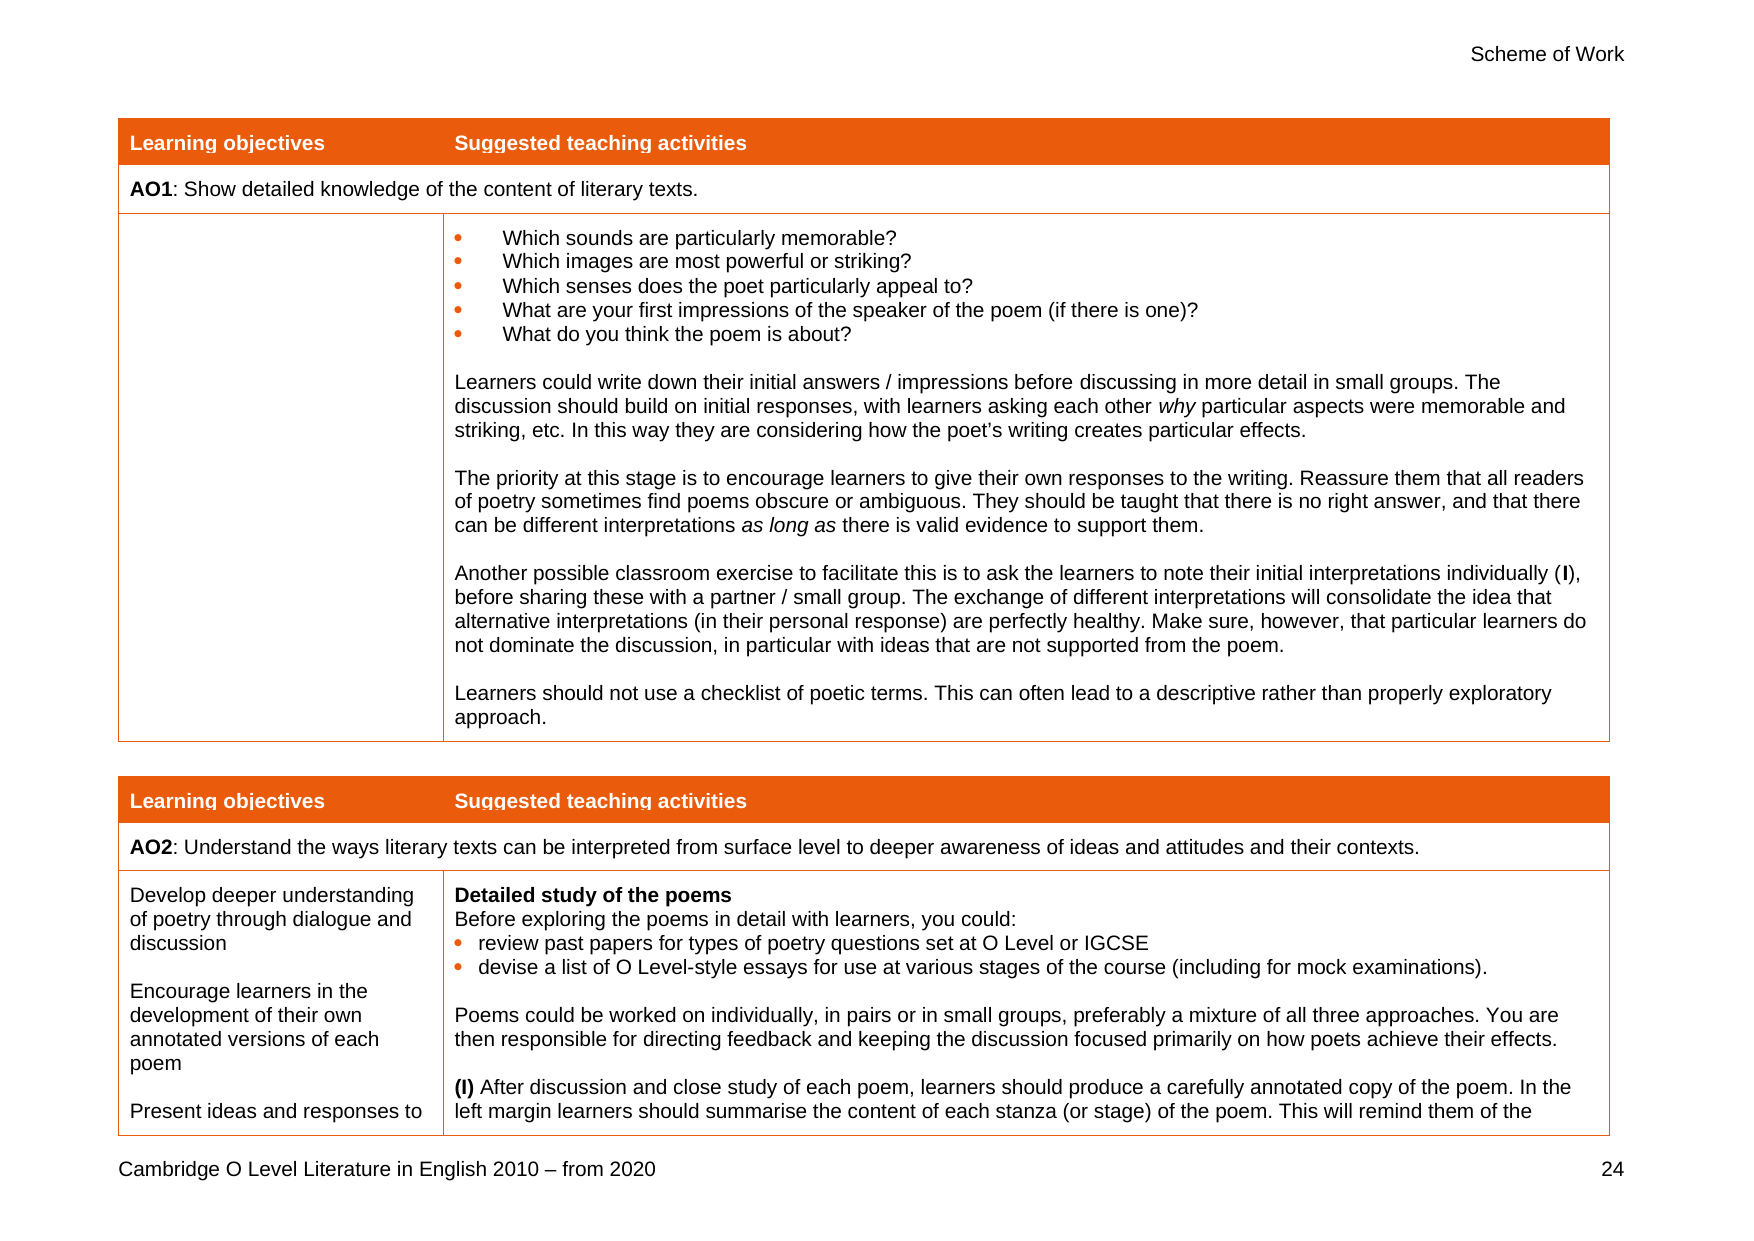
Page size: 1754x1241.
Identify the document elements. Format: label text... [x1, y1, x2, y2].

table_header Suggested teaching activities [444, 777, 1609, 822]
table_cell AO2: Understand the ways literary texts can be interpreted from surface level to deeper awareness of ideas and attitudes and their contexts. [119, 823, 1609, 870]
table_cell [444, 214, 1609, 741]
table_header Suggested teaching activities [444, 119, 1609, 164]
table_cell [119, 214, 443, 741]
table_header Learning objectives [119, 777, 443, 822]
table_cell AO1: Show detailed knowledge of the content of literary texts. [119, 165, 1609, 212]
table_header Learning objectives [119, 119, 443, 164]
